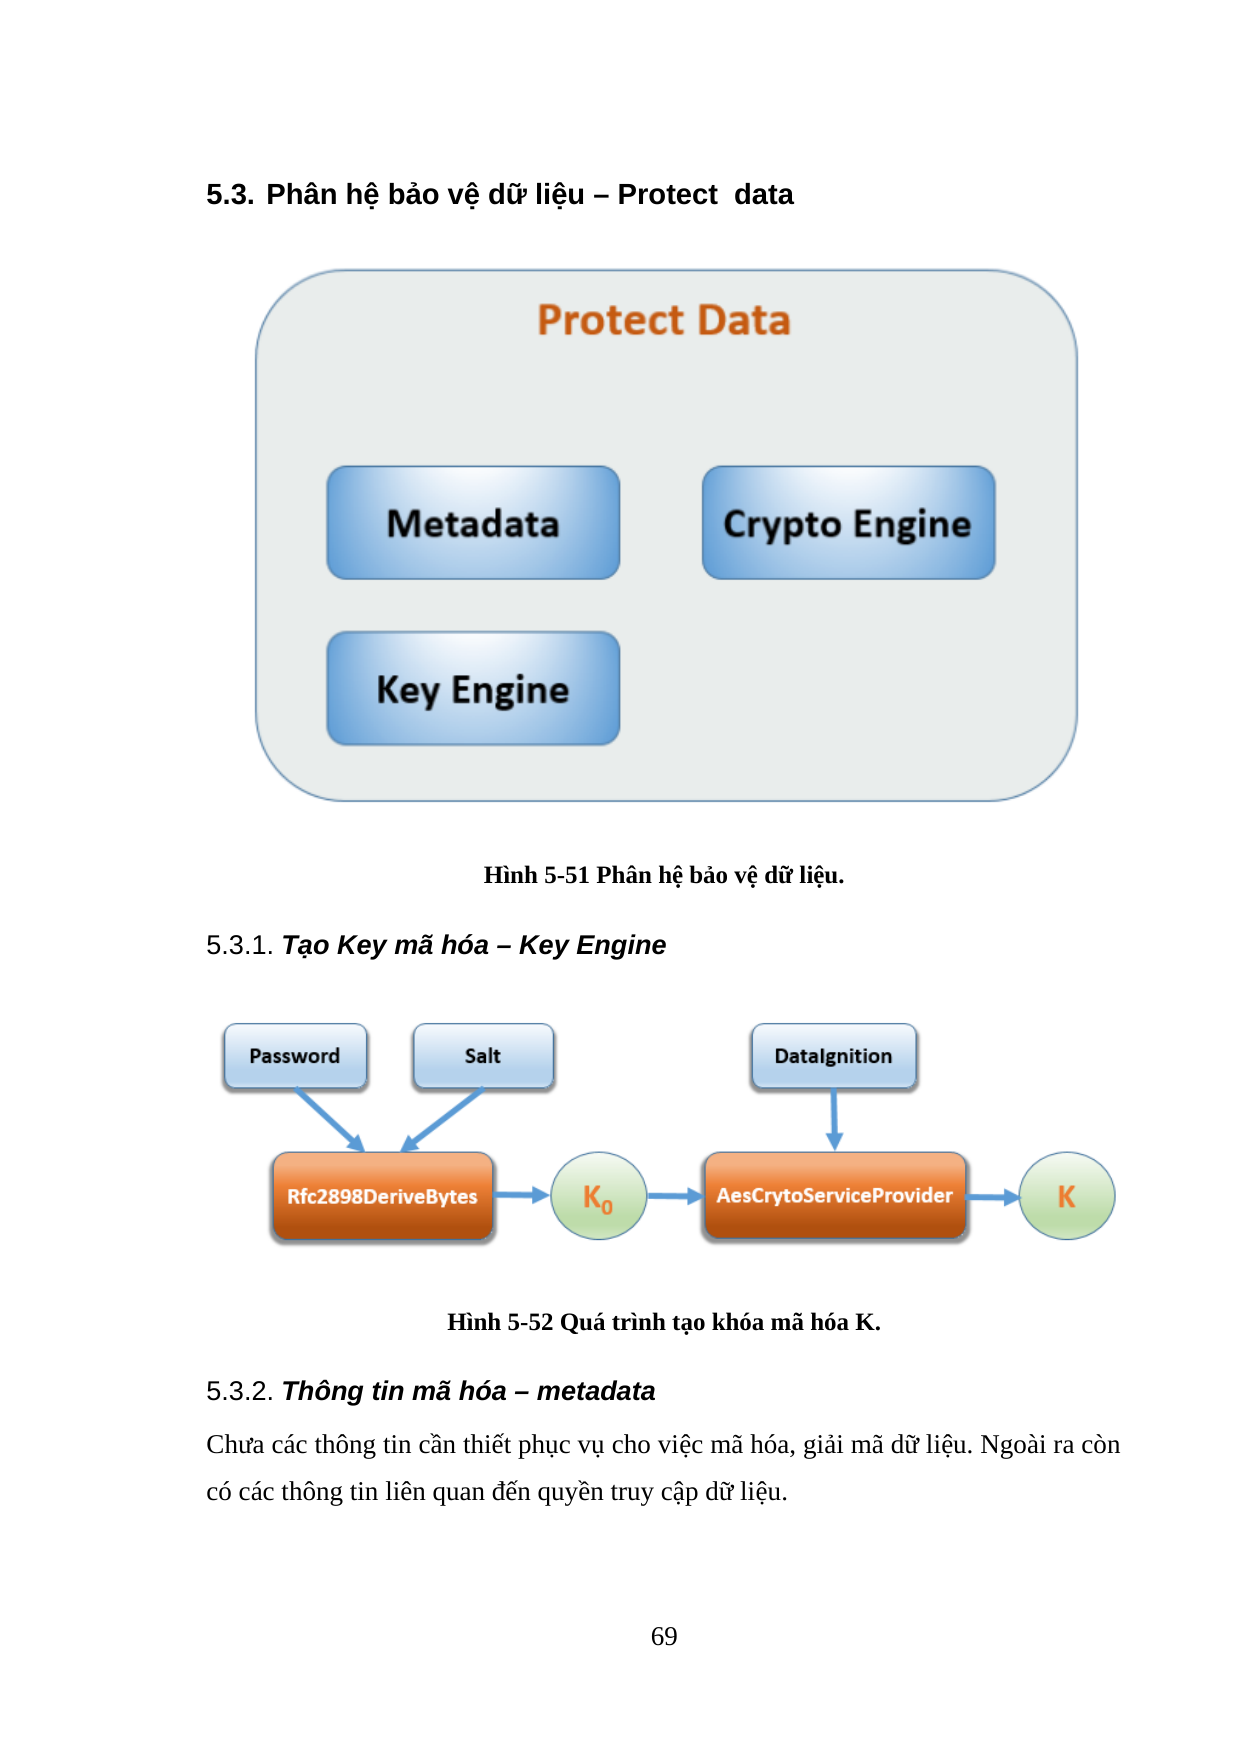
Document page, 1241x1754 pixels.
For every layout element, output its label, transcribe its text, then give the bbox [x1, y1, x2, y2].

subtitle Thông tin mã hóa – metadata [206, 1375, 1122, 1406]
text Chưa các thông tin cần thiết phục vụ cho việc mã hóa, giải mã dữ liệu. Ngoài ra còn có các thông tin liên quan đến quyền truy cập dữ liệu. [206, 1428, 1122, 1506]
picture [206, 233, 1123, 833]
subtitle Tạo Key mã hóa – Key Engine [206, 929, 1122, 960]
subtitle Phân hệ bảo vệ dữ liệu – Protect data [206, 177, 1122, 211]
picture [206, 988, 1123, 1279]
